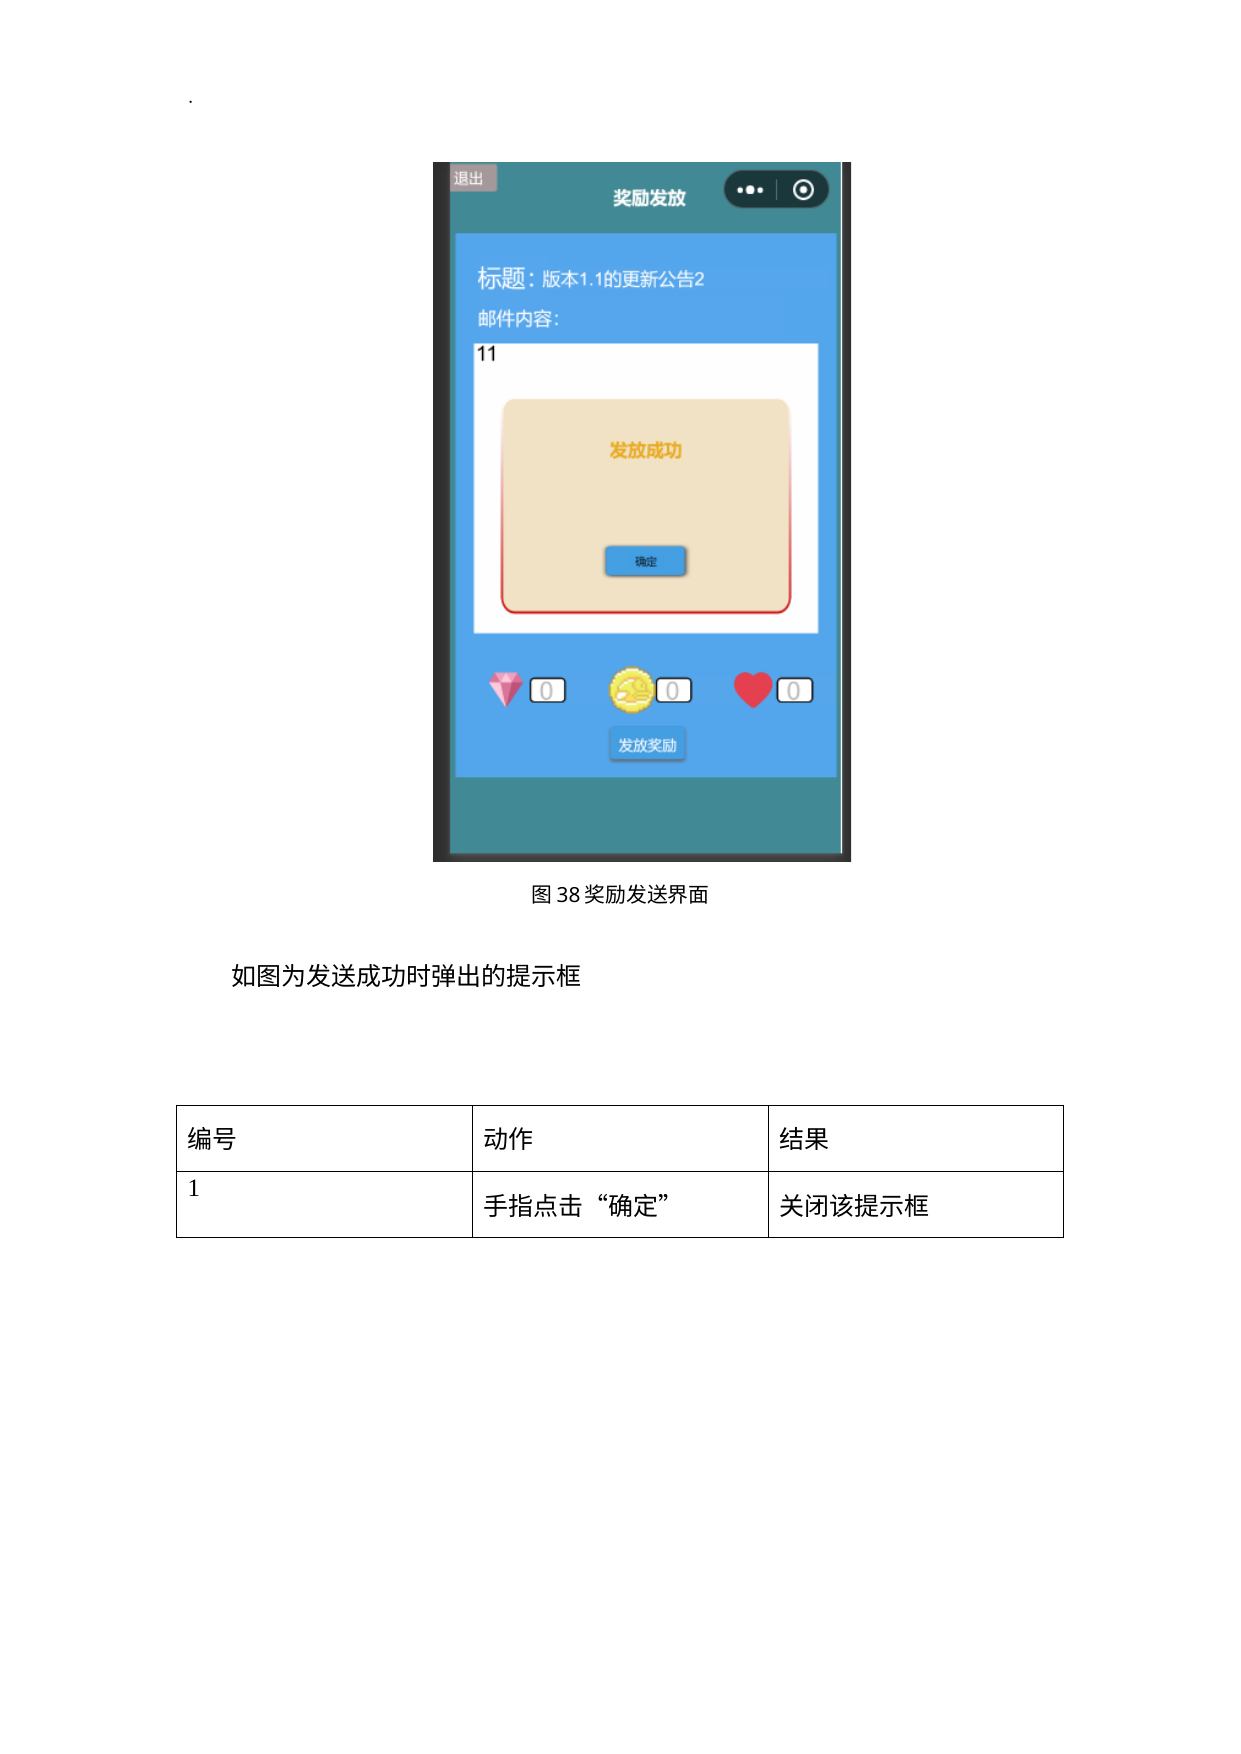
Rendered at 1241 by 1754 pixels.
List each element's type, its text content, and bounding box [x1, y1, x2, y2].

table_cell 1 [177, 1172, 472, 1237]
table_header 编号 [177, 1106, 472, 1171]
table_header 动作 [473, 1106, 768, 1171]
table_cell 手指点击“确定” [473, 1172, 768, 1237]
text 如图为发送成功时弹出的提示框 [187, 942, 1053, 1007]
table_header 结果 [769, 1106, 1063, 1171]
text 图 38奖励发送界面 [187, 877, 1053, 909]
table_cell 关闭该提示框 [769, 1172, 1063, 1237]
picture [433, 162, 852, 862]
